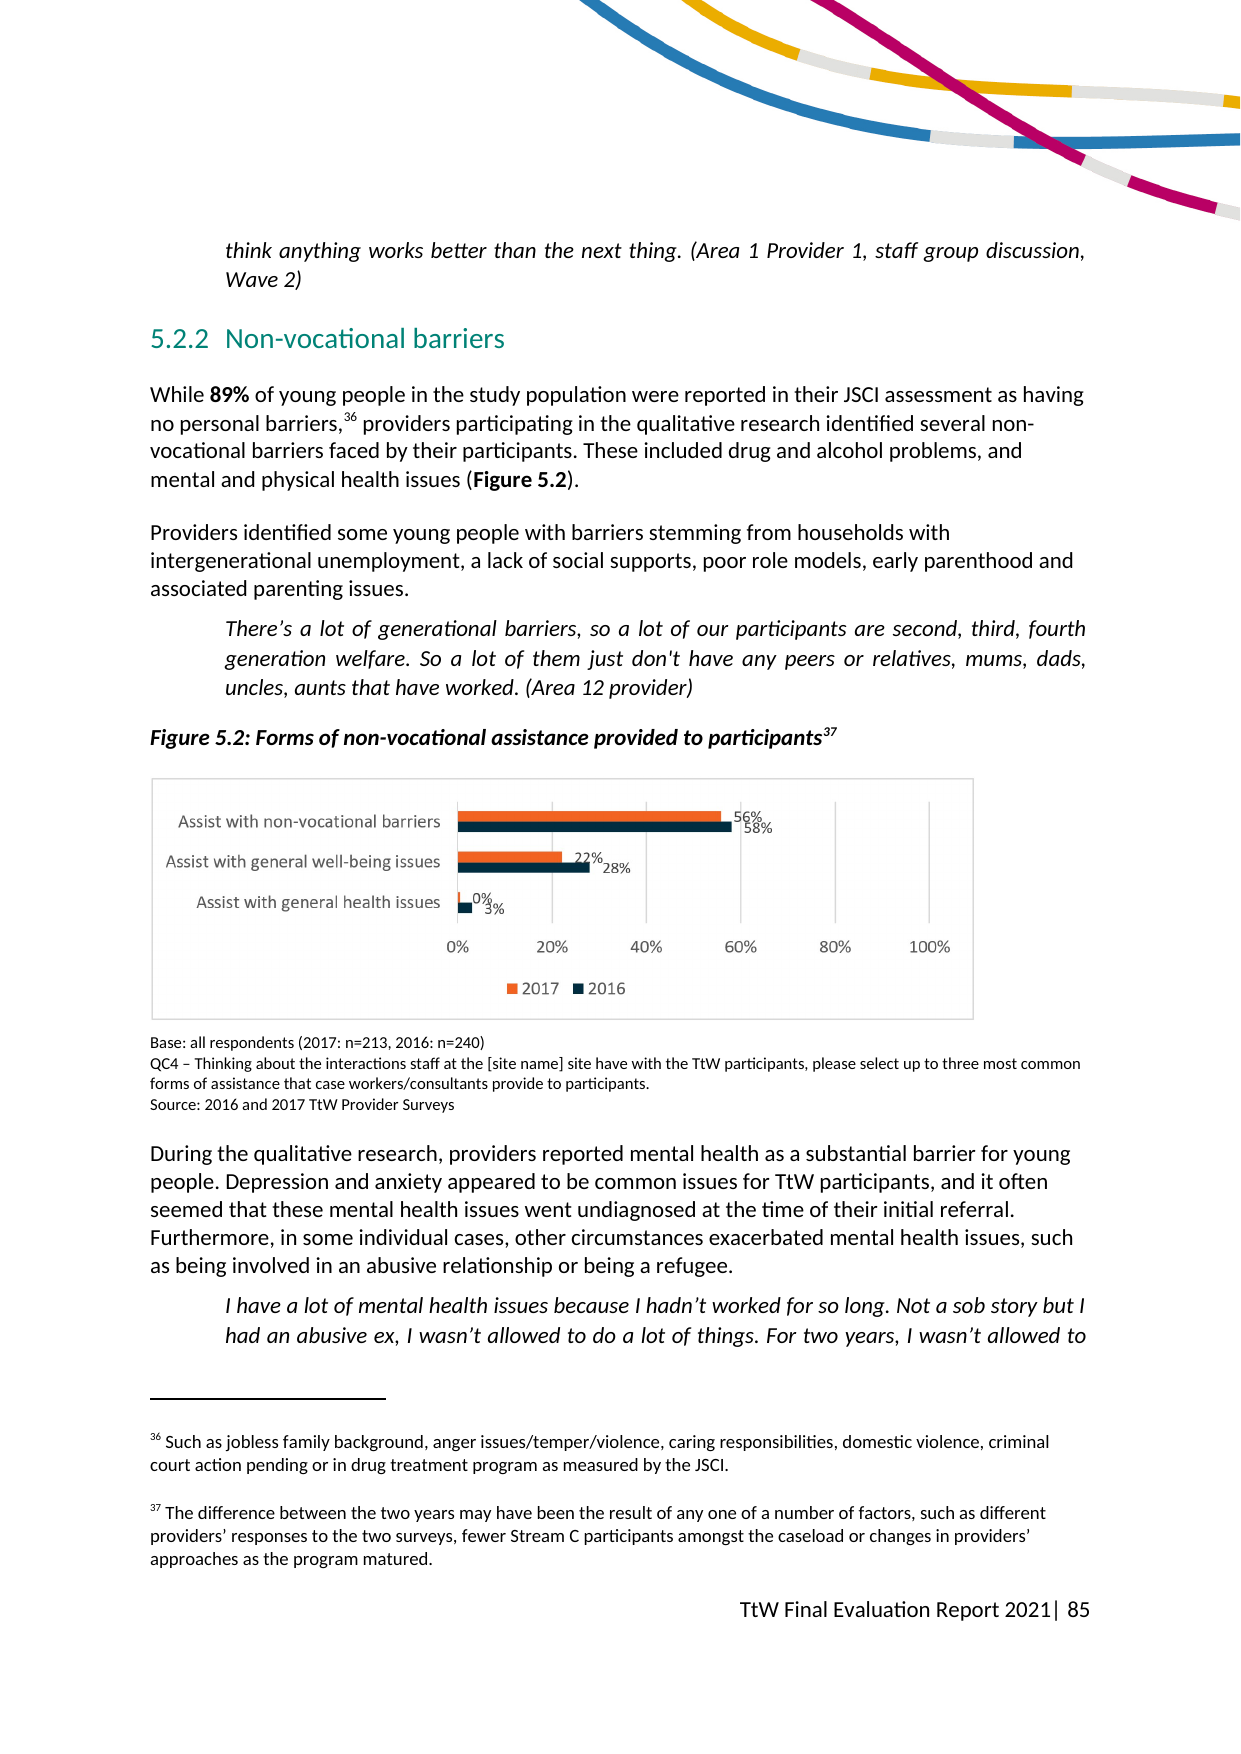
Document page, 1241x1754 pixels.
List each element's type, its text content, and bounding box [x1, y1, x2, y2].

text Source: 2016 and 2017 TtW Provider Surveys [150, 1094, 1090, 1114]
text While 89% of young people in the study population were reported in their JSCI assessment as having no personal barriers, providers participating in the qualitative research identified several non-vocational barriers faced by their participants. These included drug and alcohol problems, and mental and physical health issues (Figure 5.2). [150, 381, 1090, 493]
text QC4 – Thinking about the interactions staff at the [site name] site have with the TtW participants, please select up to three most common forms of assistance that case workers/consultants provide to participants. [150, 1053, 1090, 1094]
text There’s a lot of generational barriers, so a lot of our participants are second, third, fourth generation welfare. So a lot of them just don't have any peers or relatives, mums, dads, uncles, aunts that have worked. (Area 12 provider) [225, 614, 1090, 701]
picture [0, 0, 1241, 229]
text During the qualitative research, providers reported mental health as a substantial barrier for young people. Depression and anxiety appeared to be common issues for TtW participants, and it often seemed that these mental health issues went undiagnosed at the time of their initial referral. Furthermore, in some individual cases, other circumstances exacerbated mental health issues, such as being involved in an abusive relationship or being a refugee. [150, 1139, 1090, 1279]
picture [150, 776, 976, 1021]
text Providers identified some young people with barriers stemming from households with intergenerational unemployment, a lack of social supports, poor role models, early parenthood and associated parenting issues. [150, 518, 1090, 602]
text Base: all respondents (2017: n=213, 2016: n=240) [150, 1033, 1090, 1053]
subtitle 5.2.2 Non-vocational barriers [150, 320, 1090, 356]
text Figure 5.2: Forms of non-vocational assistance provided to participants [150, 723, 1090, 751]
